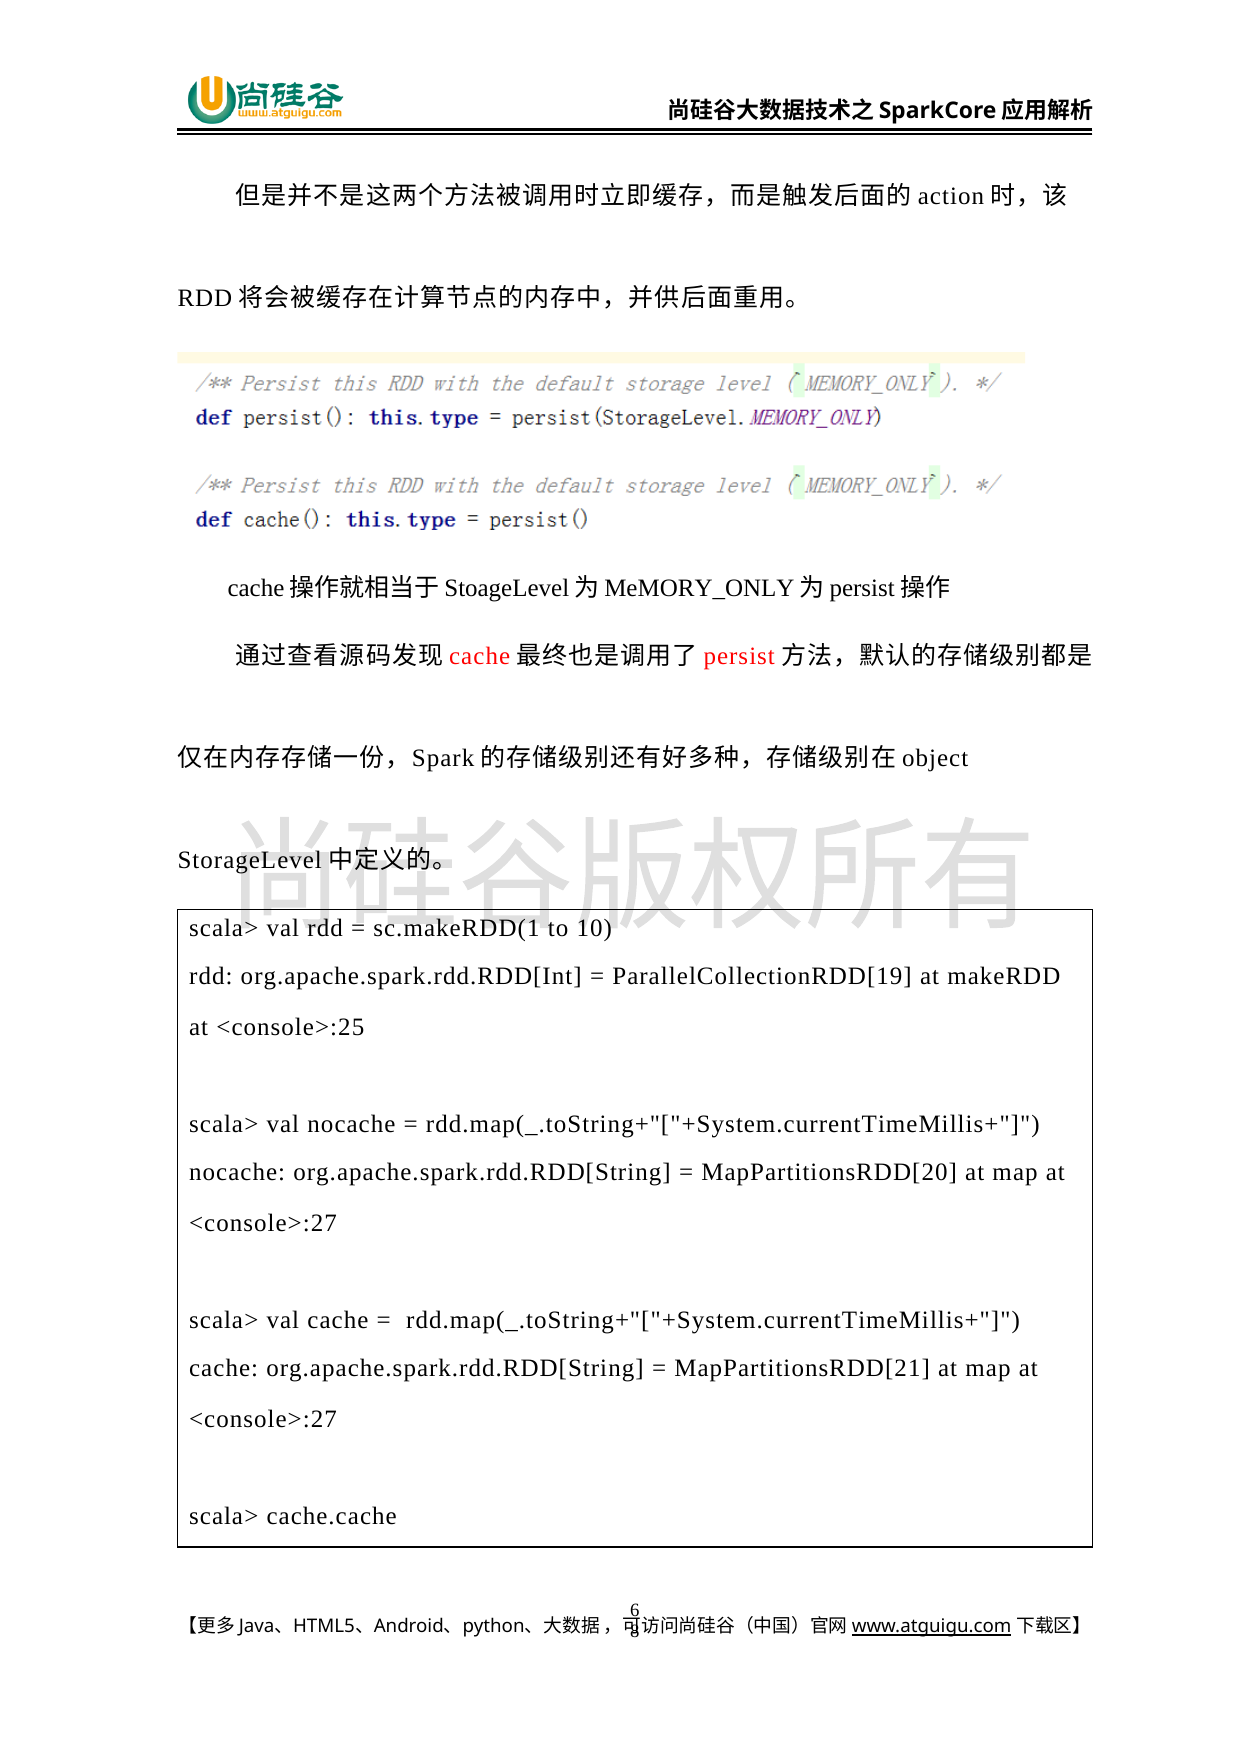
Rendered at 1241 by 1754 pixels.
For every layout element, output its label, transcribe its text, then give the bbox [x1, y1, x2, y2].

text 但是并不是这两个方法被调用时立即缓存，而是触发后面的action时，该RDD将会被缓存在计算节点的内存中，并供后面重用。 [177, 160, 1092, 330]
picture [177, 68, 362, 128]
text 通过查看源码发现cache最终也是调用了persist方法，默认的存储级别都是仅在内存存储一份，Spark的存储级别还有好多种，存储级别在object StorageLevel中定义的。 [177, 619, 1092, 891]
picture [177, 352, 1026, 547]
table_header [178, 910, 1092, 1546]
text cache操作就相当于StoageLevel为MeMORY_ONLY为persist操作 [177, 552, 1092, 619]
